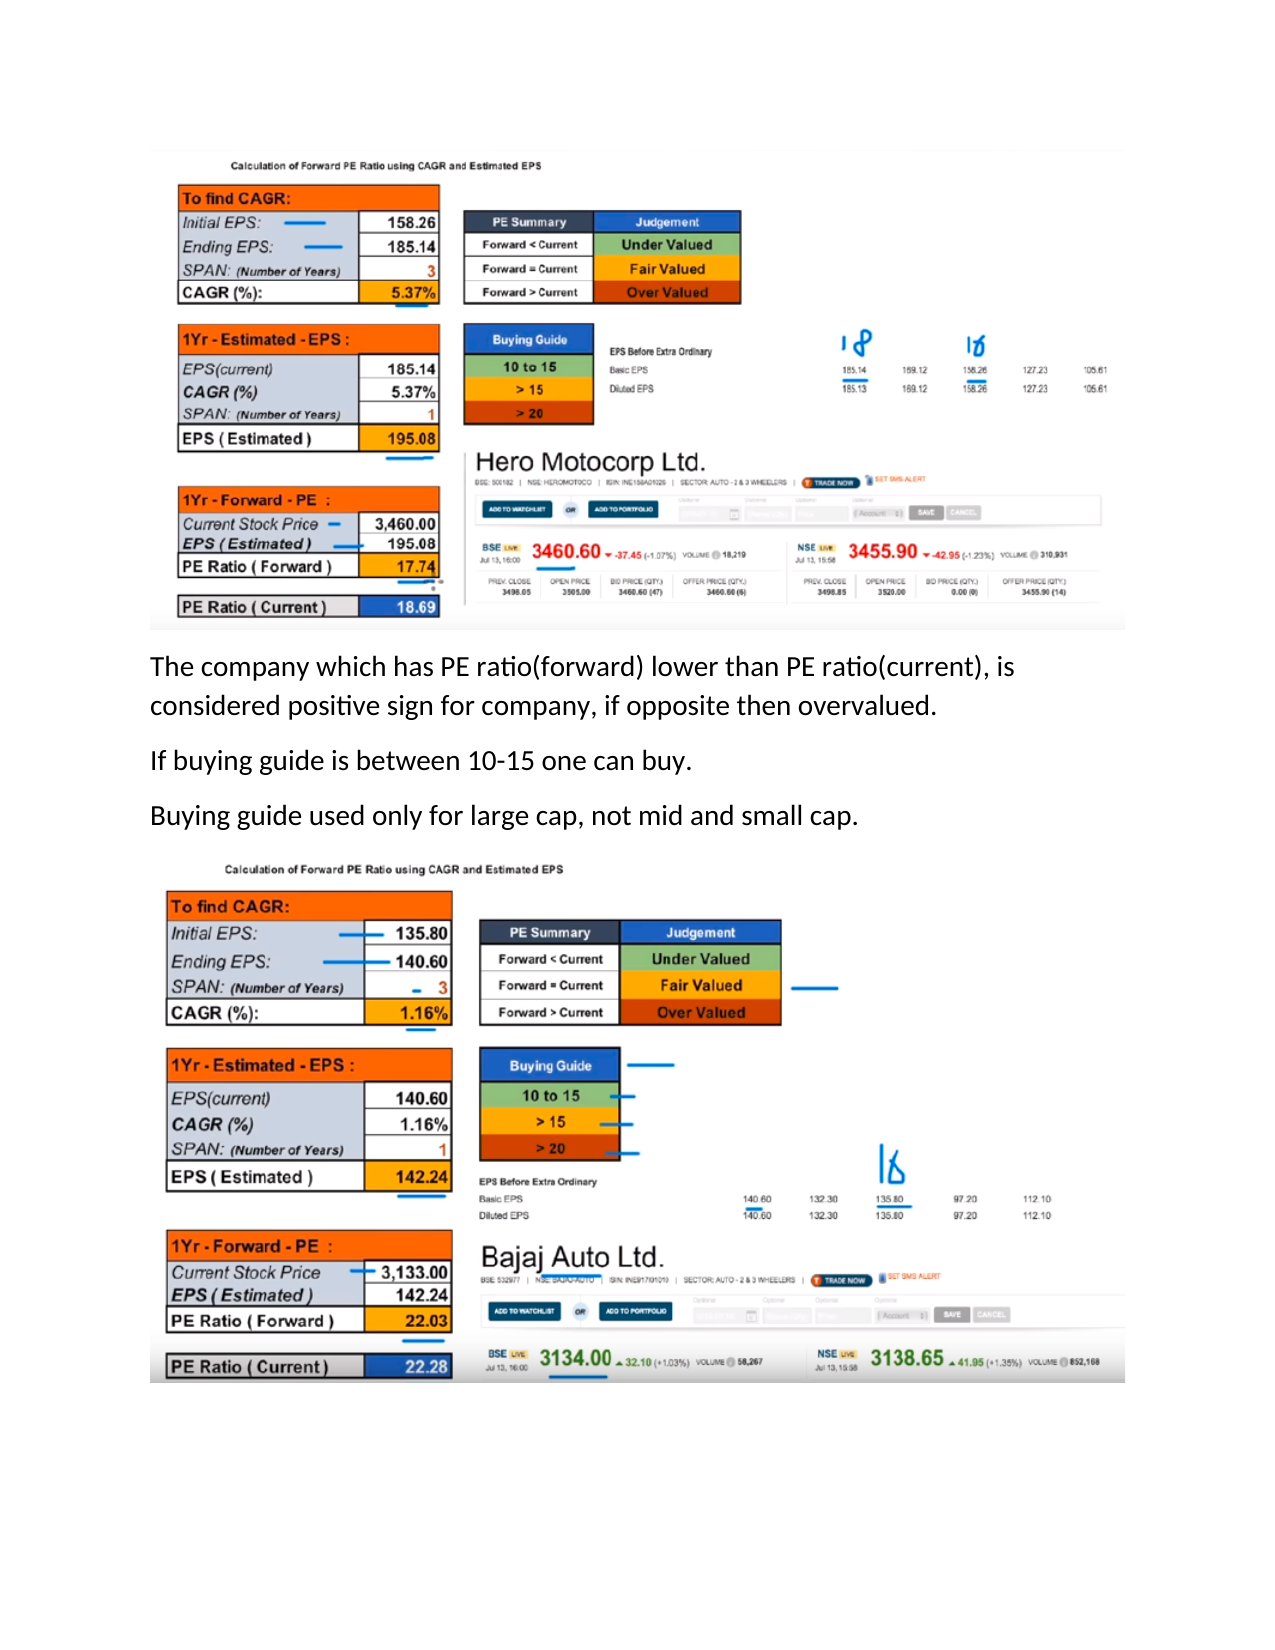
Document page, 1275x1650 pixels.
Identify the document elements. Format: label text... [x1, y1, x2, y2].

picture [150, 851, 1125, 1383]
text Buying guide used only for large cap, not mid and small cap. [150, 797, 1125, 832]
picture [150, 150, 1125, 630]
text The company which has PE ratio(forward) lower than PE ratio(current), is considered positive sign for company, if opposite then overvalued. [150, 648, 1125, 722]
text If buying guide is between 10-15 one can buy. [150, 742, 1125, 777]
